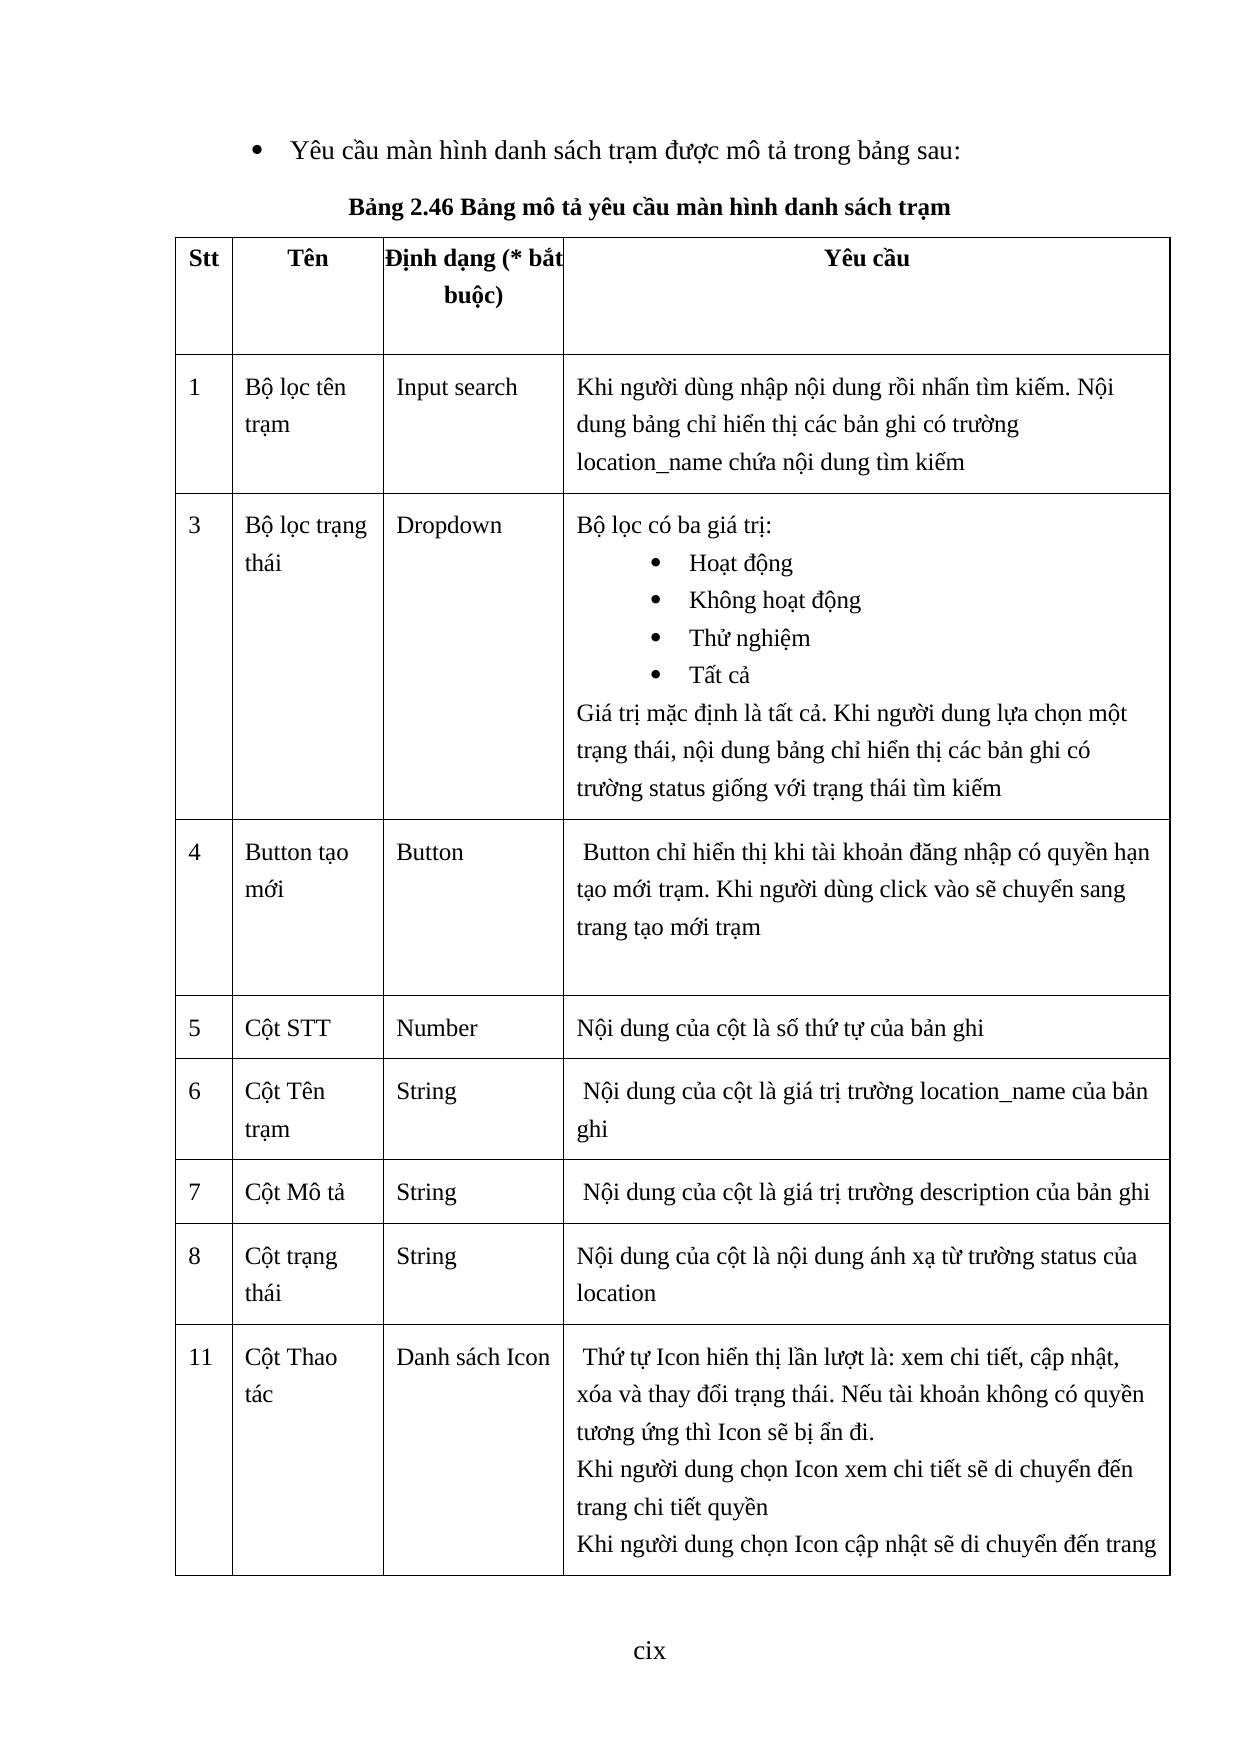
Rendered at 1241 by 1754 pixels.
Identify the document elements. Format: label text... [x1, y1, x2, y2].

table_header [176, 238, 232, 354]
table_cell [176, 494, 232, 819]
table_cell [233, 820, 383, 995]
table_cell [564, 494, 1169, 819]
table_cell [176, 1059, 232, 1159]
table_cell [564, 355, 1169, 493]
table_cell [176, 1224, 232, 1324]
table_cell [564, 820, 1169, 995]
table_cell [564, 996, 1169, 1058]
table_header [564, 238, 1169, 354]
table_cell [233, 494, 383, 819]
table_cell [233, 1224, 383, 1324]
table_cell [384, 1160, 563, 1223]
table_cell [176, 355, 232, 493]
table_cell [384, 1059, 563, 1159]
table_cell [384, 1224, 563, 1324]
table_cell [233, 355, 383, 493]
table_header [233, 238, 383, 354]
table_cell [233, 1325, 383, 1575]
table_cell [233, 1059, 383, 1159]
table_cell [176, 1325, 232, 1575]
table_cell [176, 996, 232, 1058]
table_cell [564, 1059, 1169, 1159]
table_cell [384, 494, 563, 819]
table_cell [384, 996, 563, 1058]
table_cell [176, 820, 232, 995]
text Bảng 2.46 Bảng mô tả yêu cầu màn hình danh sách trạm [177, 187, 1122, 225]
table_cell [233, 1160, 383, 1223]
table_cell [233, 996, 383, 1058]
list Yêu cầu màn hình danh sách trạm được mô tả trong bảng sau: [252, 131, 1122, 168]
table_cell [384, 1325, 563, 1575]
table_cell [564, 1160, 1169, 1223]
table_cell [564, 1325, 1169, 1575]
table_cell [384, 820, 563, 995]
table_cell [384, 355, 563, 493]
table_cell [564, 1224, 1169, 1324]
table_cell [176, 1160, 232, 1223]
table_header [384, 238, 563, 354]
